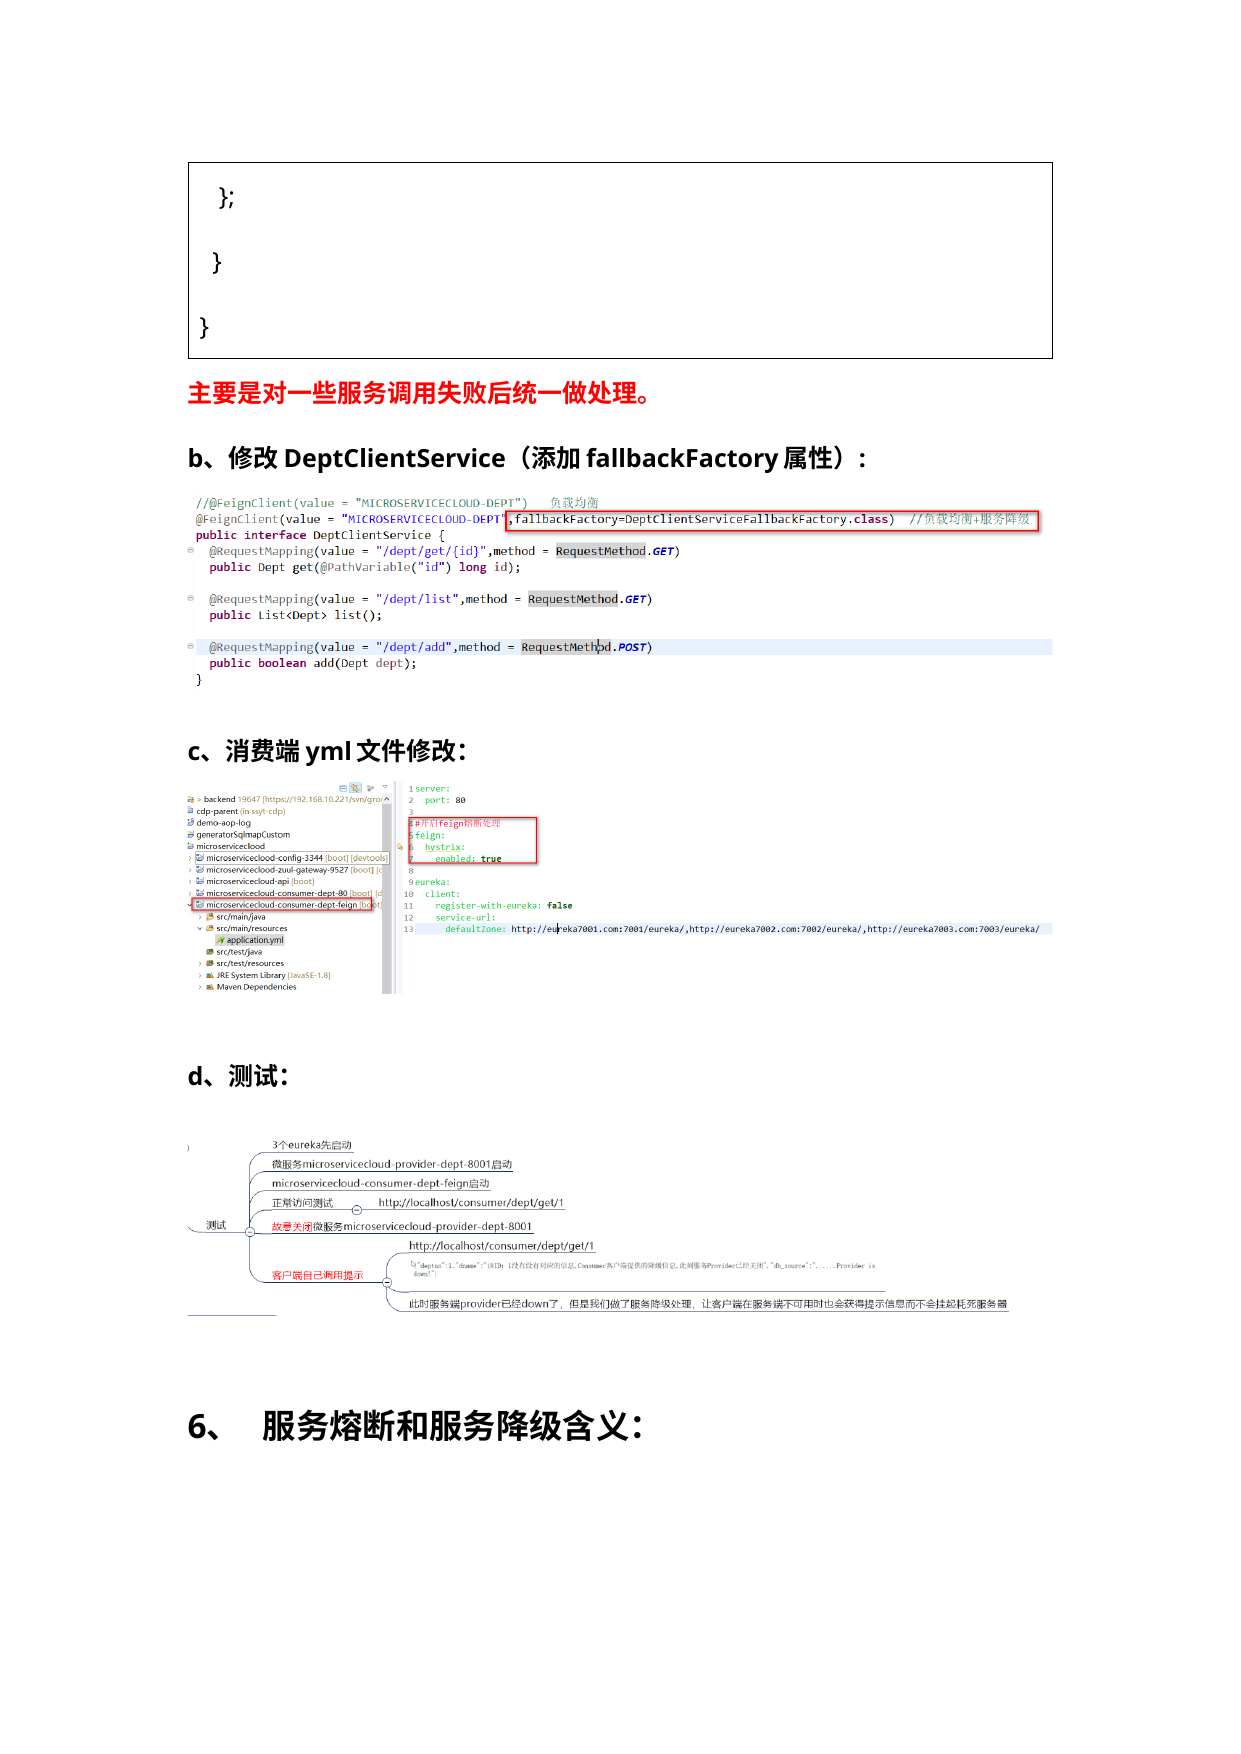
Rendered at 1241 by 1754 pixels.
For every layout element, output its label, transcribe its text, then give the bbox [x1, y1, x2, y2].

text c、消费端yml文件修改： [187, 717, 1053, 781]
picture [187, 1139, 1053, 1316]
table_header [189, 163, 1052, 358]
text b、修改DeptClientService（添加fallbackFactory属性）: [187, 424, 1053, 489]
text d、测试： [187, 1042, 1053, 1107]
subtitle 服务熔断和服务降级含义： [187, 1392, 1053, 1457]
picture [187, 489, 1053, 694]
text 主要是对一些服务调用失败后统一做处理。 [187, 359, 1053, 424]
picture [187, 781, 1053, 994]
